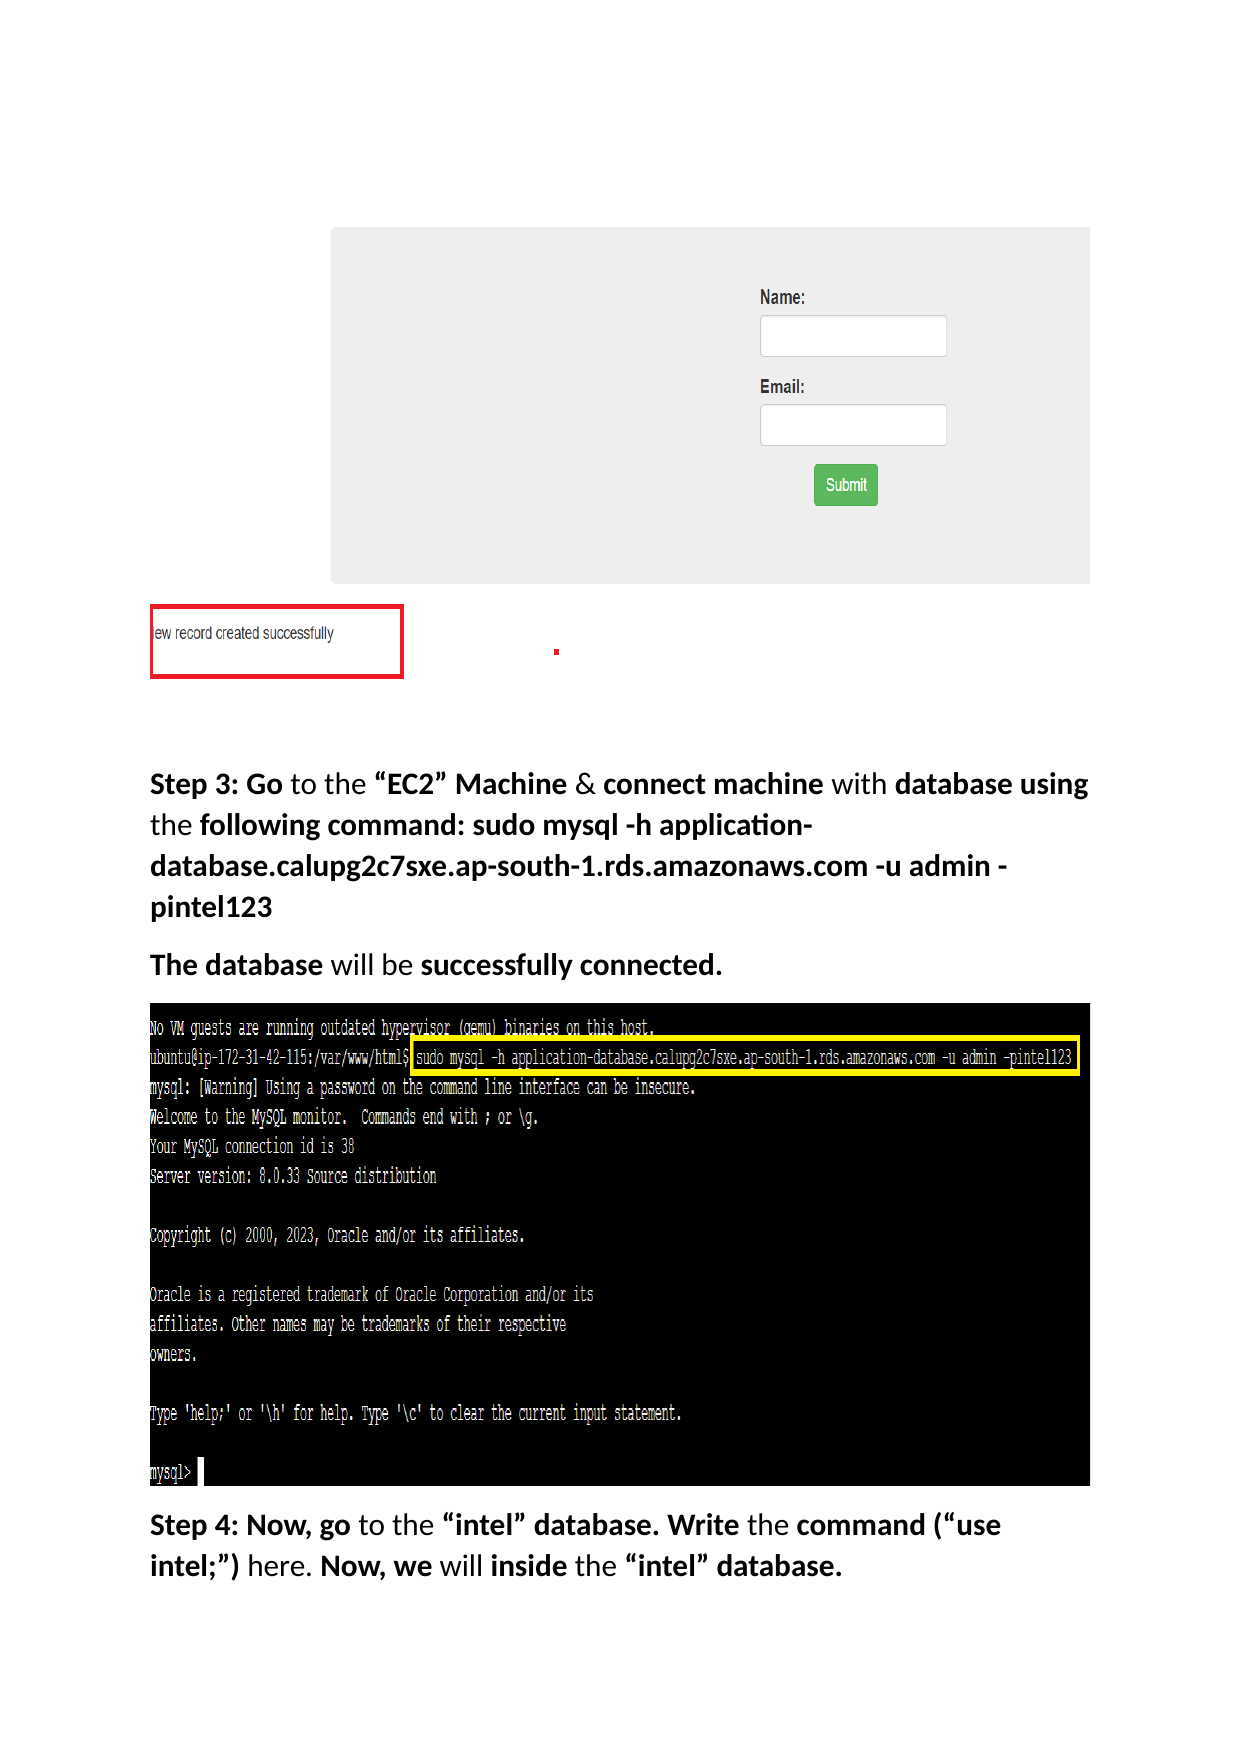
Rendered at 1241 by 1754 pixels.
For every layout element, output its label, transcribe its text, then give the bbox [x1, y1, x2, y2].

text Step 3: Go to the “EC2” Machine & connect machine with database using the following command: sudo mysql -h application-database.calupg2c7sxe.ap-south-1.rds.amazonaws.com -u admin -pintel123 [150, 764, 1090, 926]
text Step 4: Now, go to the “intel” database. Write the command (“use intel;”) here. Now, we will inside the “intel” database. [150, 1505, 1090, 1584]
picture [150, 1003, 1091, 1486]
picture [150, 150, 1091, 746]
text The database will be successfully connected. [150, 945, 1090, 983]
